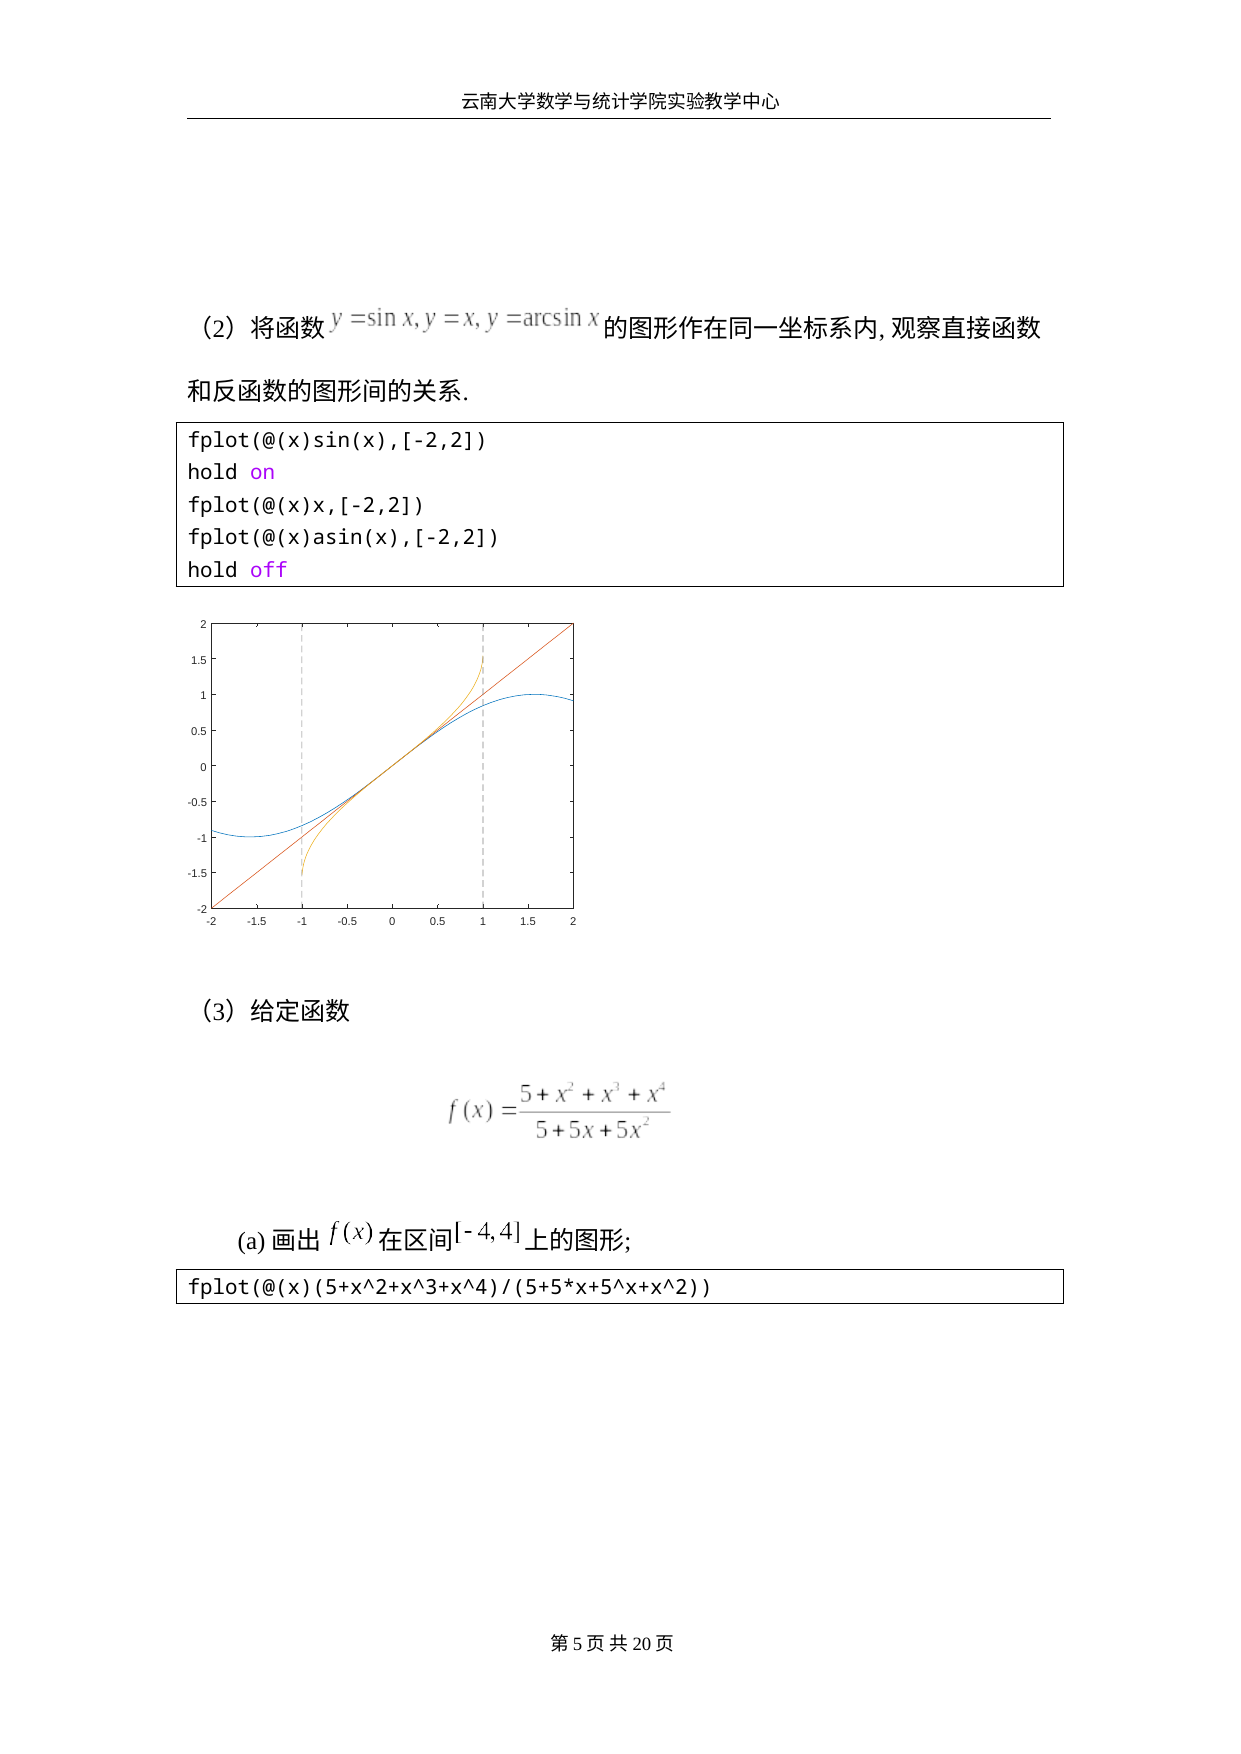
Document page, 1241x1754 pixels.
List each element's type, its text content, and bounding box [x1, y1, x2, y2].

table_header fplot(@(x)sin(x),[-2,2]) hold on fplot(@(x)x,[-2,2]) fplot(@(x)asin(x),[-2,2]) hold off [177, 423, 1063, 586]
text （3）给定函数 [187, 977, 1053, 1042]
text (a) 画出在区间上的图形; [187, 1204, 1053, 1269]
table_header fplot(@(x)(5+x^2+x^3+x^4)/(5+5*x+5^x+x^2)) [177, 1270, 1063, 1303]
text （2）将函数的图形作在同一坐标系内, 观察直接函数和反函数的图形间的关系. [187, 292, 1053, 422]
